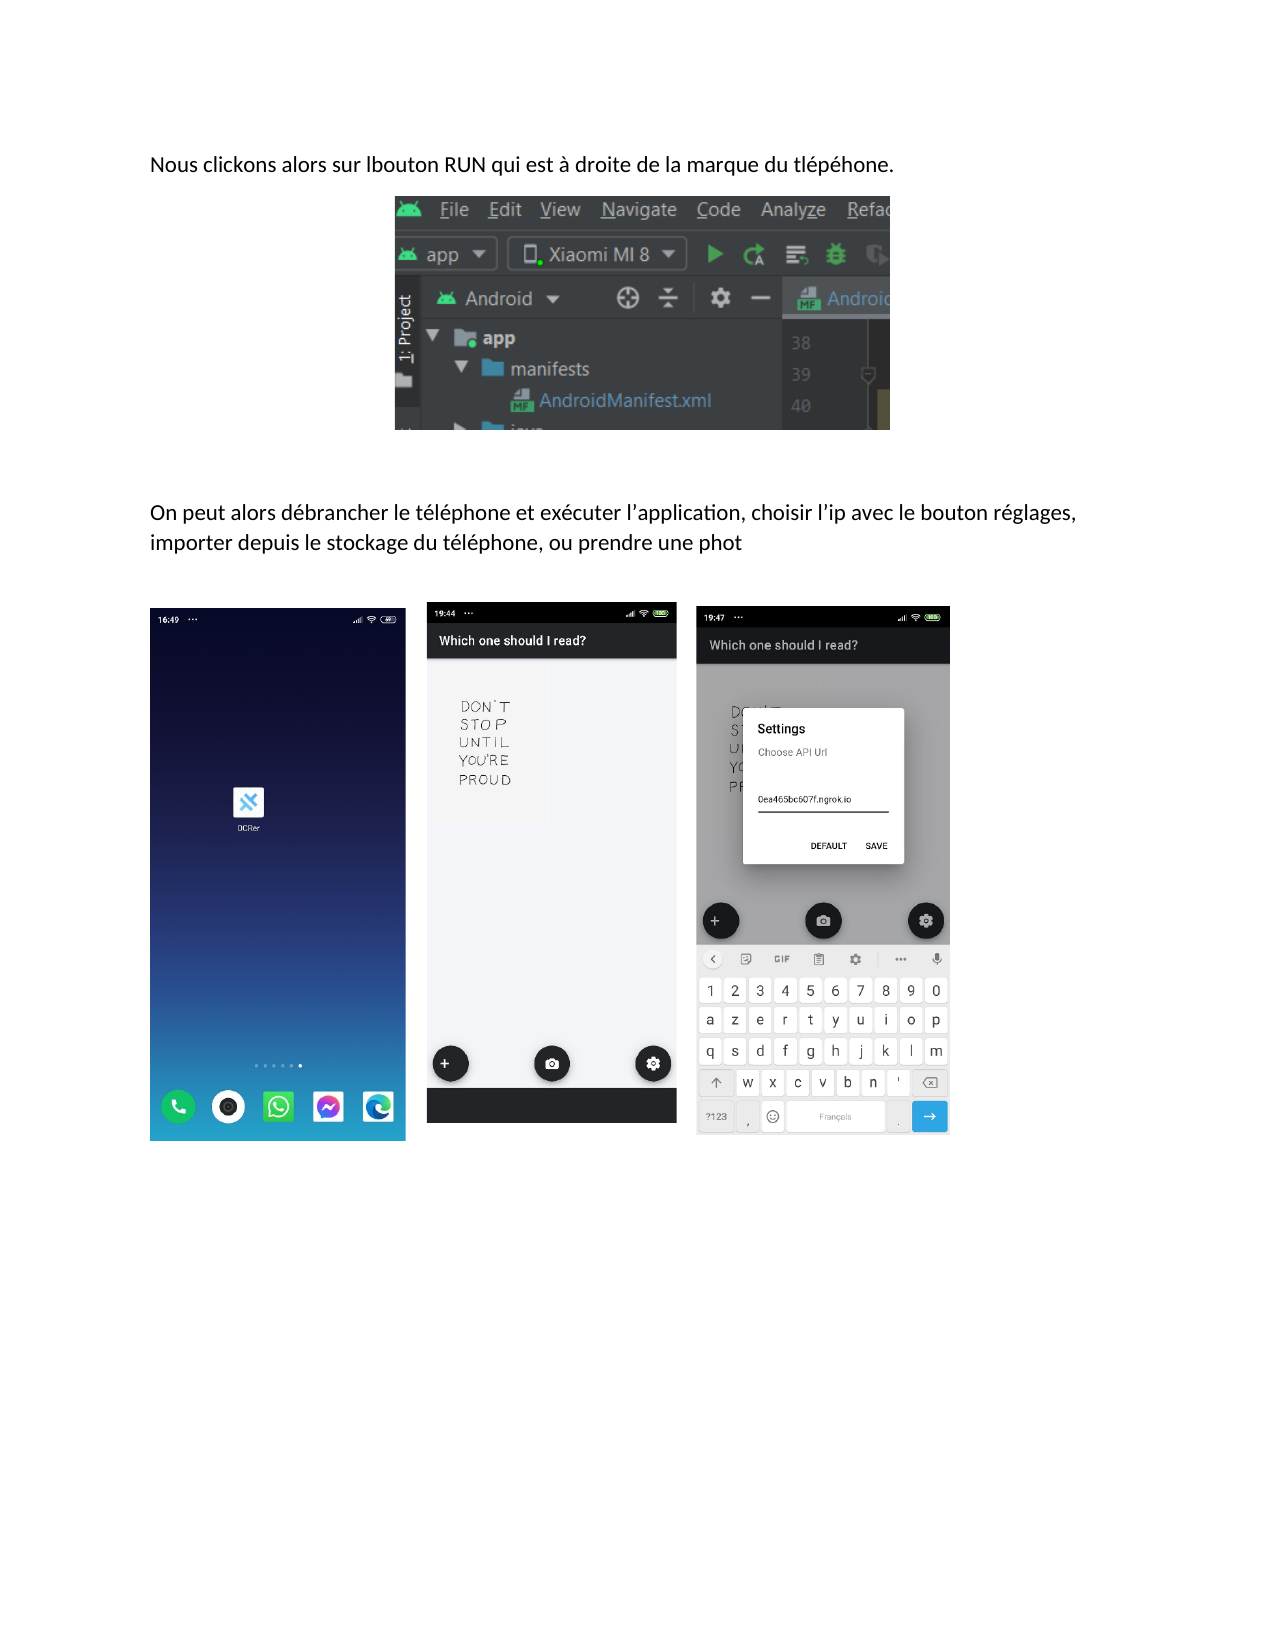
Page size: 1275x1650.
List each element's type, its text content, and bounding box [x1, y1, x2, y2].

text On peut alors débrancher le téléphone et exécuter l’application, choisir l’ip avec le bouton réglages, importer depuis le stockage du téléphone, ou prendre une phot [150, 498, 1125, 556]
picture [426, 602, 677, 1123]
text Nous clickons alors sur lbouton RUN qui est à droite de la marque du tlépéhone. [150, 150, 1125, 178]
picture [696, 606, 950, 1135]
picture [394, 196, 890, 430]
picture [150, 608, 406, 1141]
